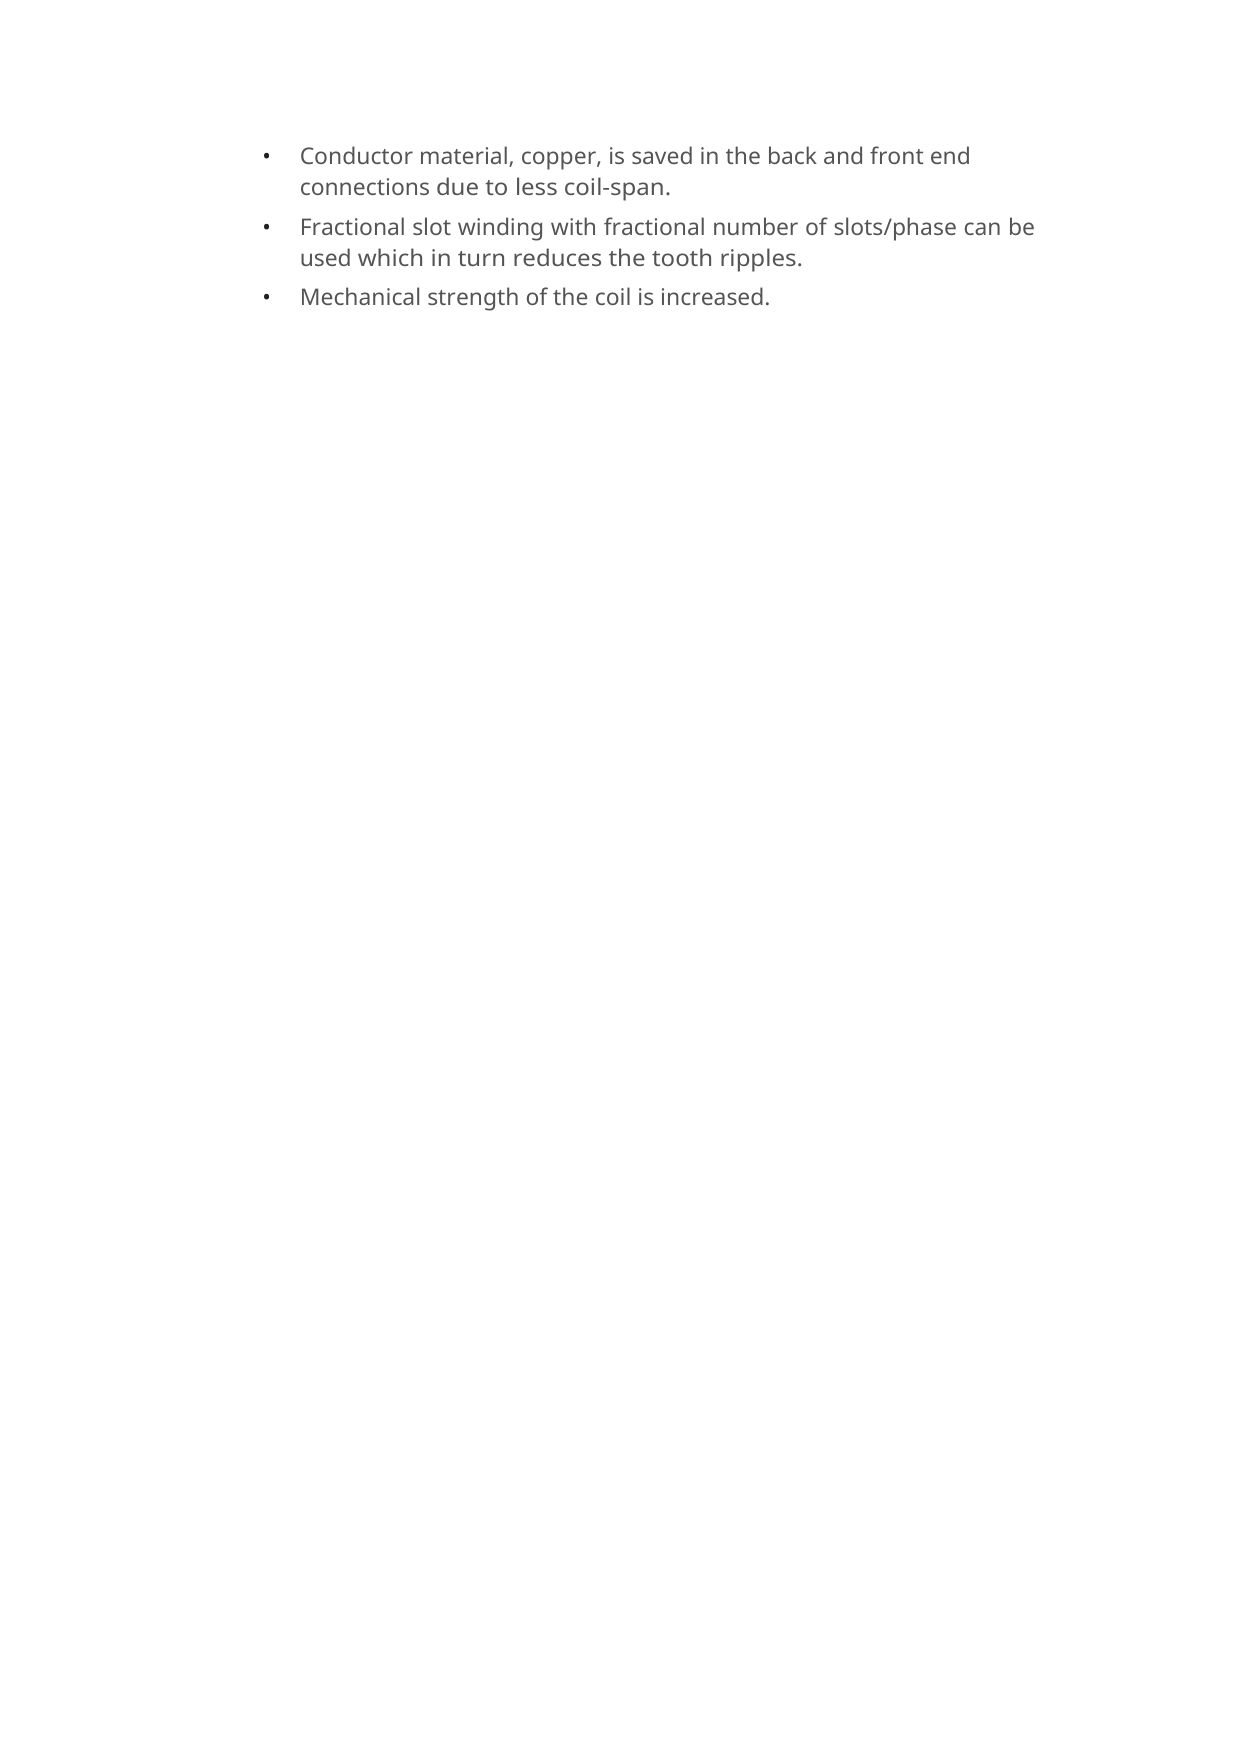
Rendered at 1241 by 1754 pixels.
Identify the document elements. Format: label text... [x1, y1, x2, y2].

list Conductor material, copper, is saved in the back and front end connections due to less coil-span. [262, 139, 1057, 202]
list Fractional slot winding with fractional number of slots/phase can be used which in turn reduces the tooth ripples. [262, 210, 1046, 273]
list Mechanical strength of the coil is increased. [262, 281, 1176, 312]
